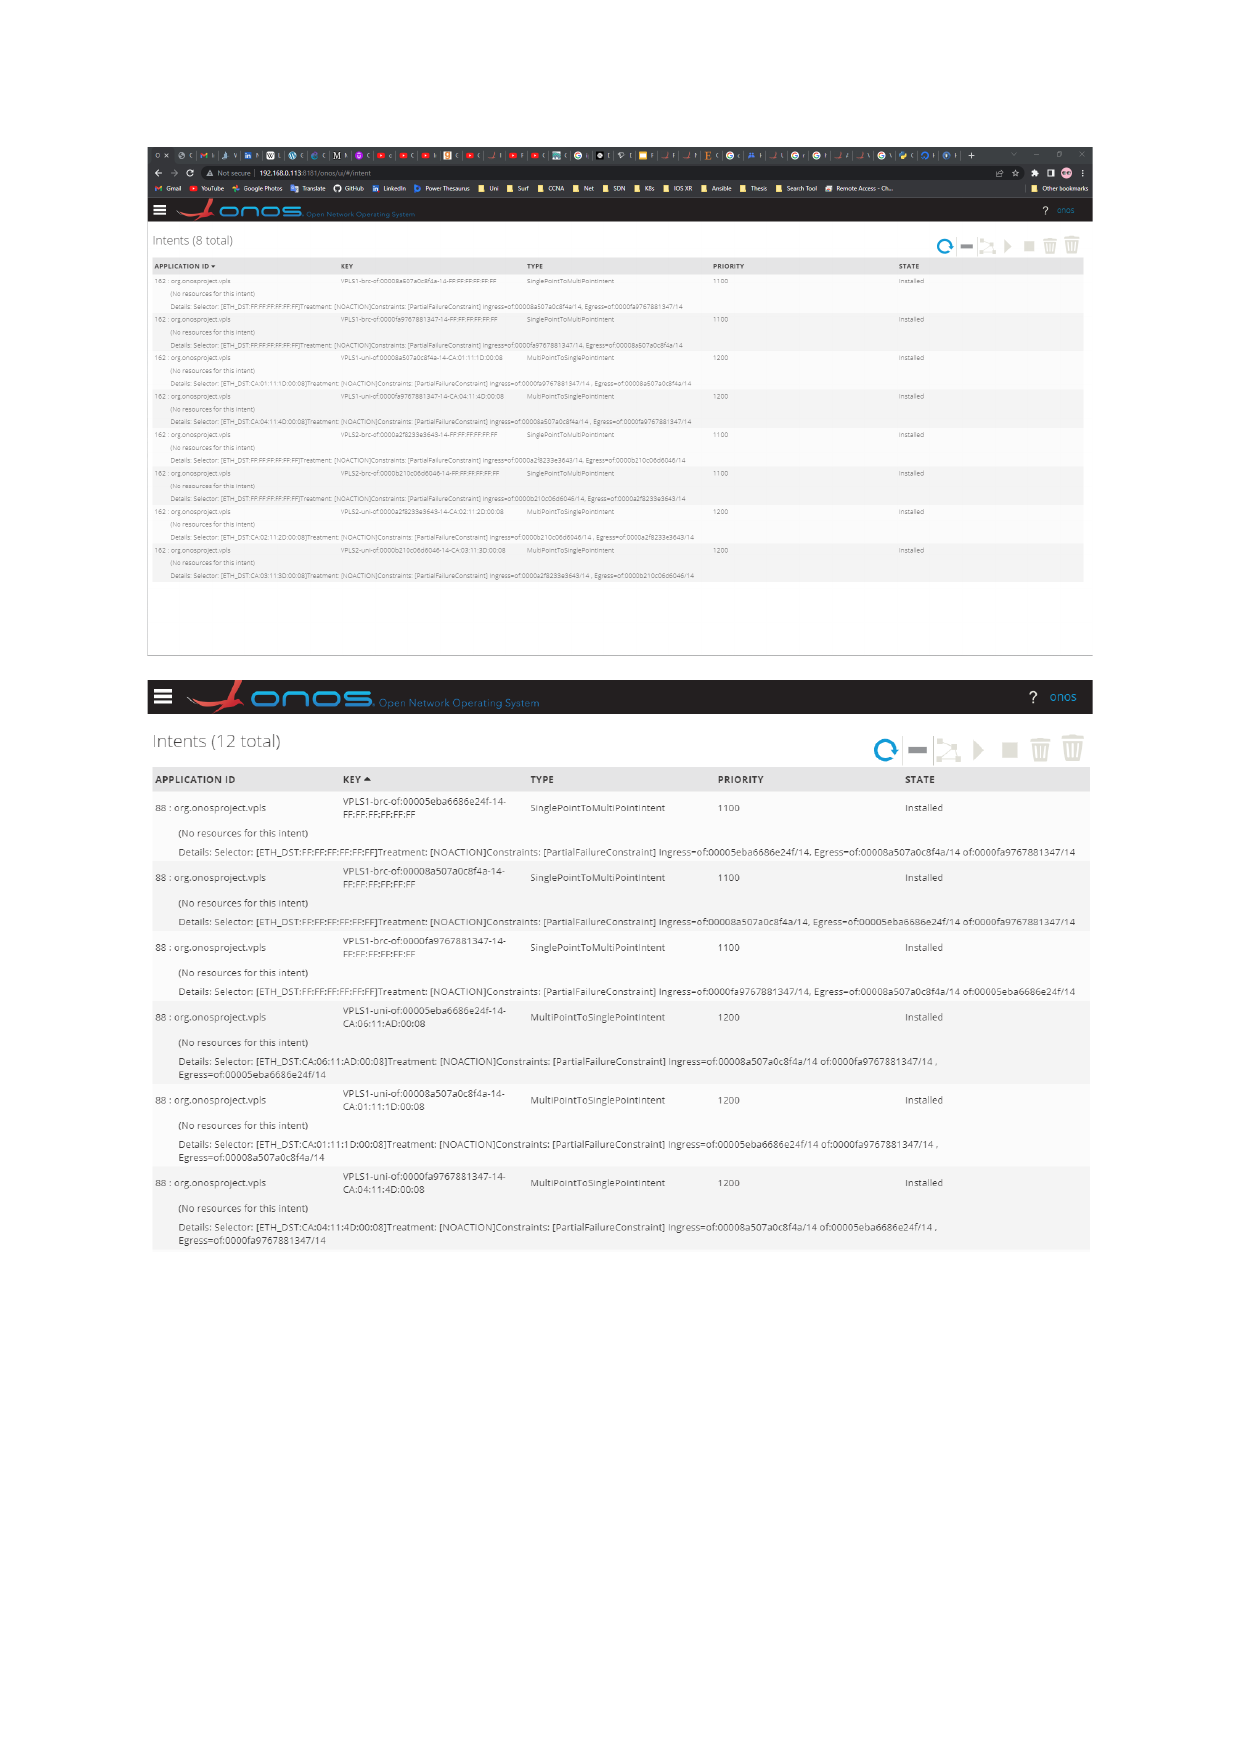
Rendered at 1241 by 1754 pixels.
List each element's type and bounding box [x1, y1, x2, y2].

picture [147, 680, 1093, 1252]
picture [147, 147, 1093, 656]
